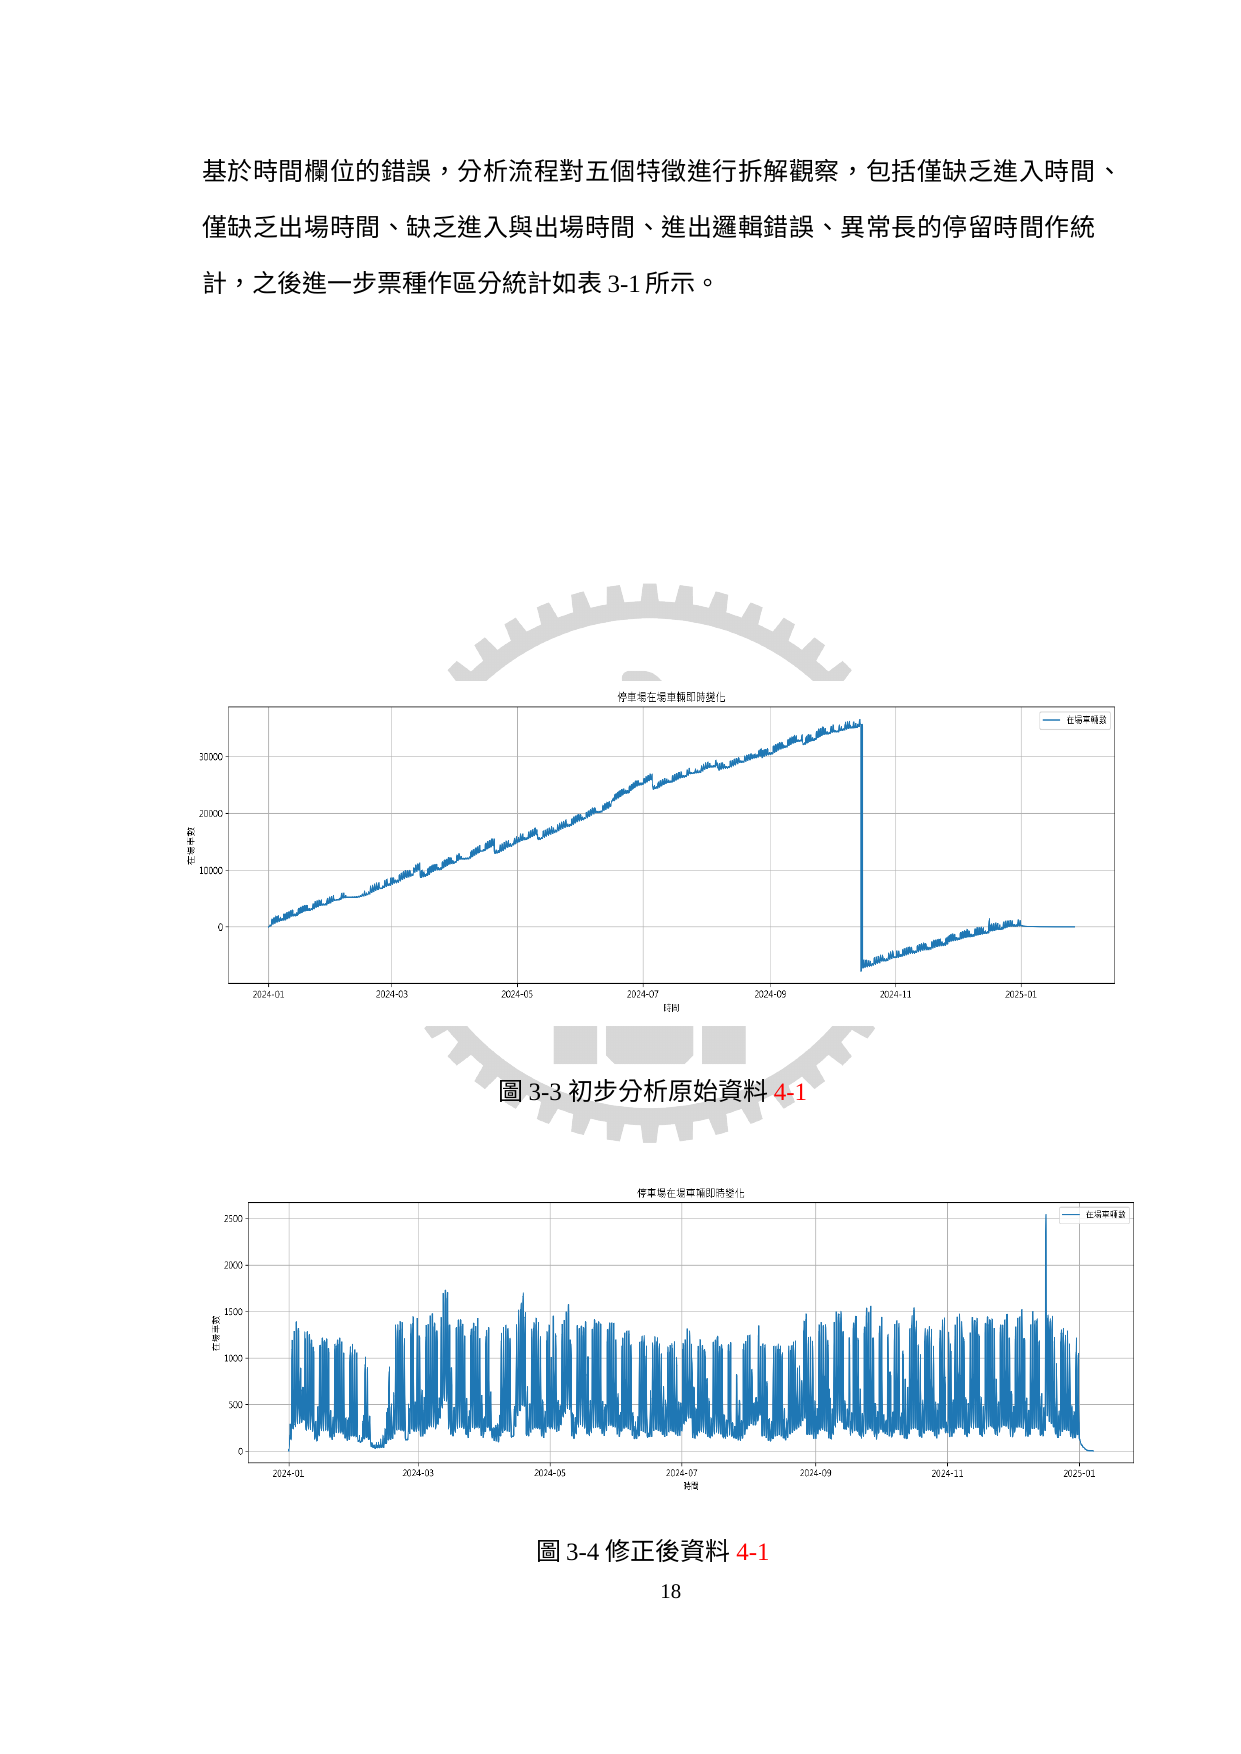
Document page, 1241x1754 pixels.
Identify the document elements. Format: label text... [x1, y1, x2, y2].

text 圖3-4 修正後資料 4-1 [187, 1531, 1097, 1568]
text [202, 151, 1097, 301]
picture [202, 1178, 1142, 1503]
text 圖3-3 初步分析原始資料 4-1 [187, 1071, 1097, 1109]
picture [177, 681, 1123, 1026]
